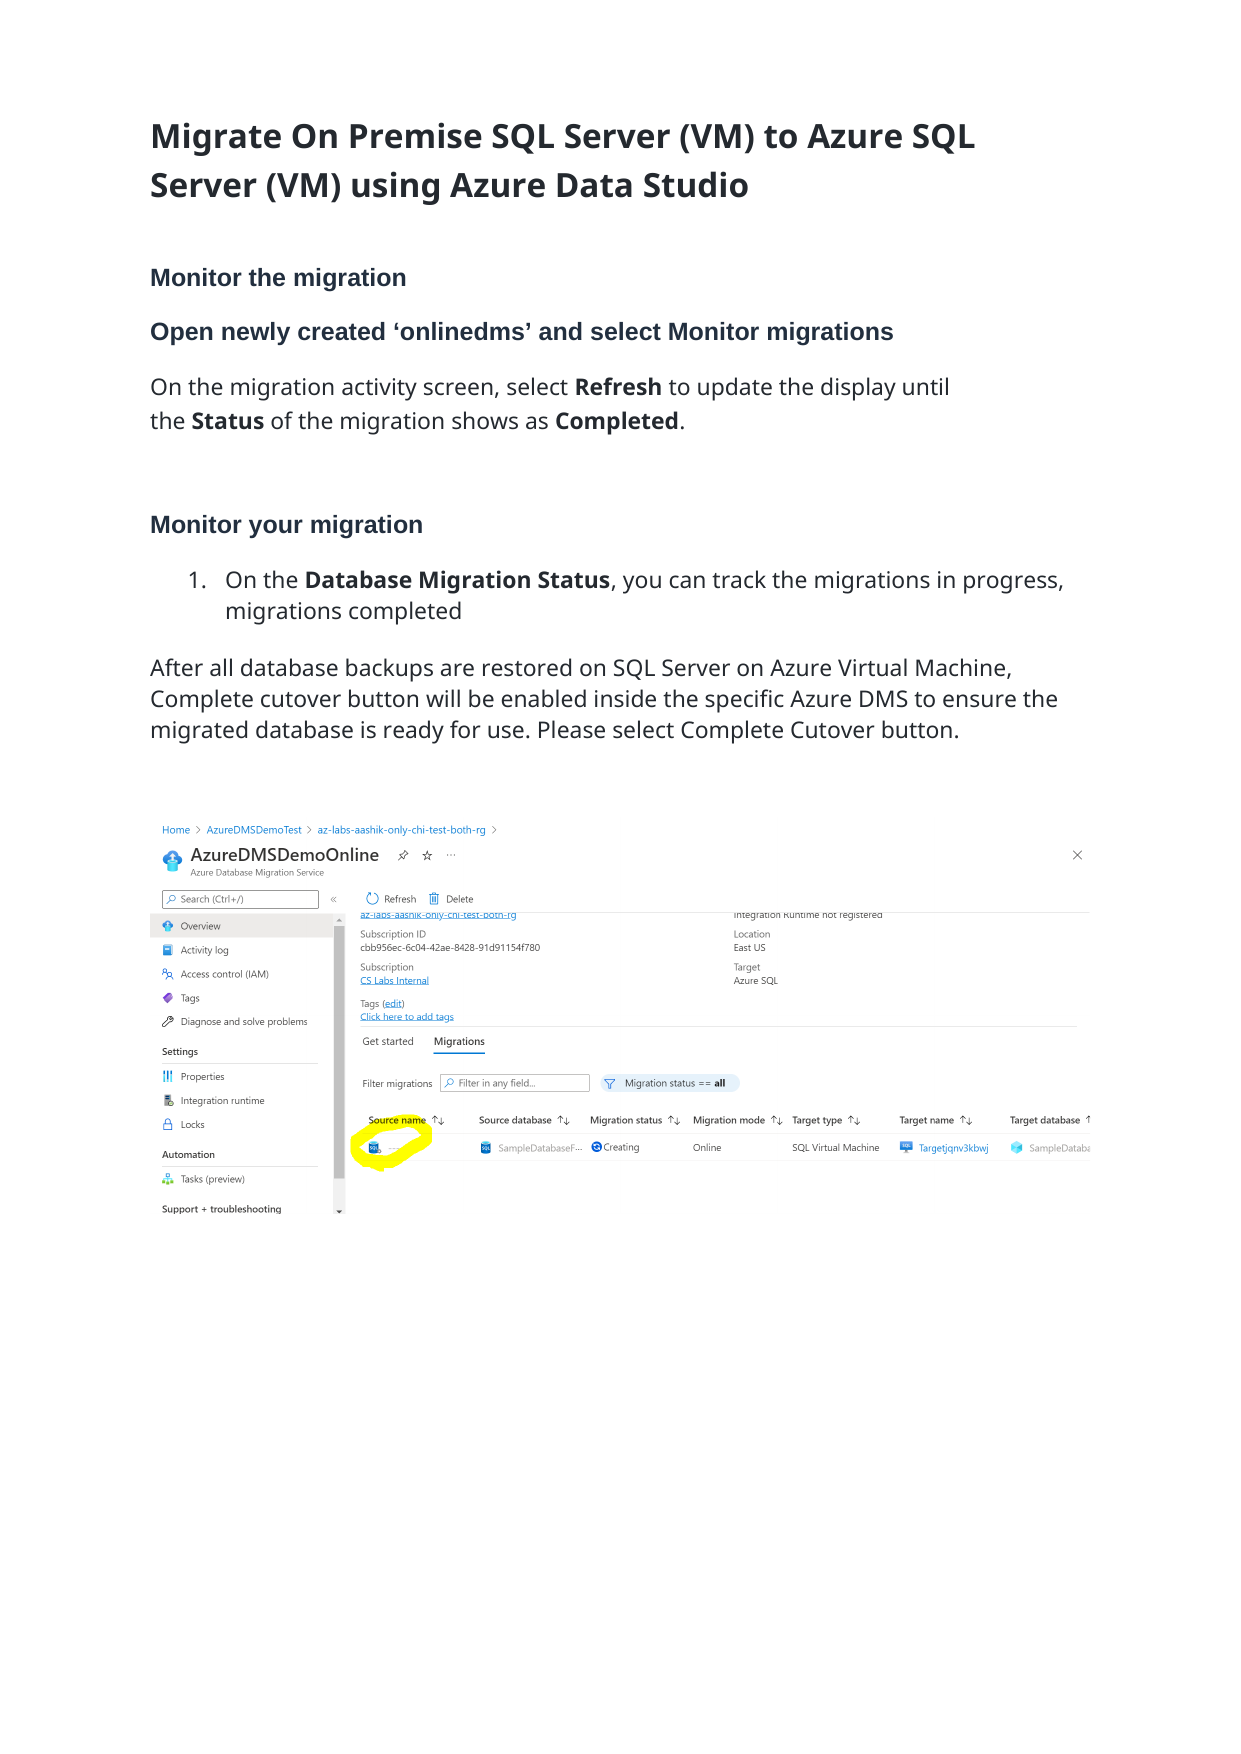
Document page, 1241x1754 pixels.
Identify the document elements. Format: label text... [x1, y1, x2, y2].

list On the Database Migration Status, you can track the migrations in progress, migrations completed [187, 564, 1090, 627]
text After all database backups are restored on SQL Server on Azure Virtual Machine, Complete cutover button will be enabled inside the specific Azure DMS to ensure the migrated database is ready for use. Please select Complete Cutover button. [150, 652, 1090, 745]
text Open newly created ‘onlinedms’ and select Monitor migrations [150, 317, 1090, 346]
text On the migration activity screen, select Refresh to update the display until the Status of the migration shows as Completed. [150, 371, 1090, 436]
picture [150, 817, 1091, 1214]
text Monitor the migration [150, 263, 1090, 292]
text Monitor your migration [150, 510, 1090, 539]
